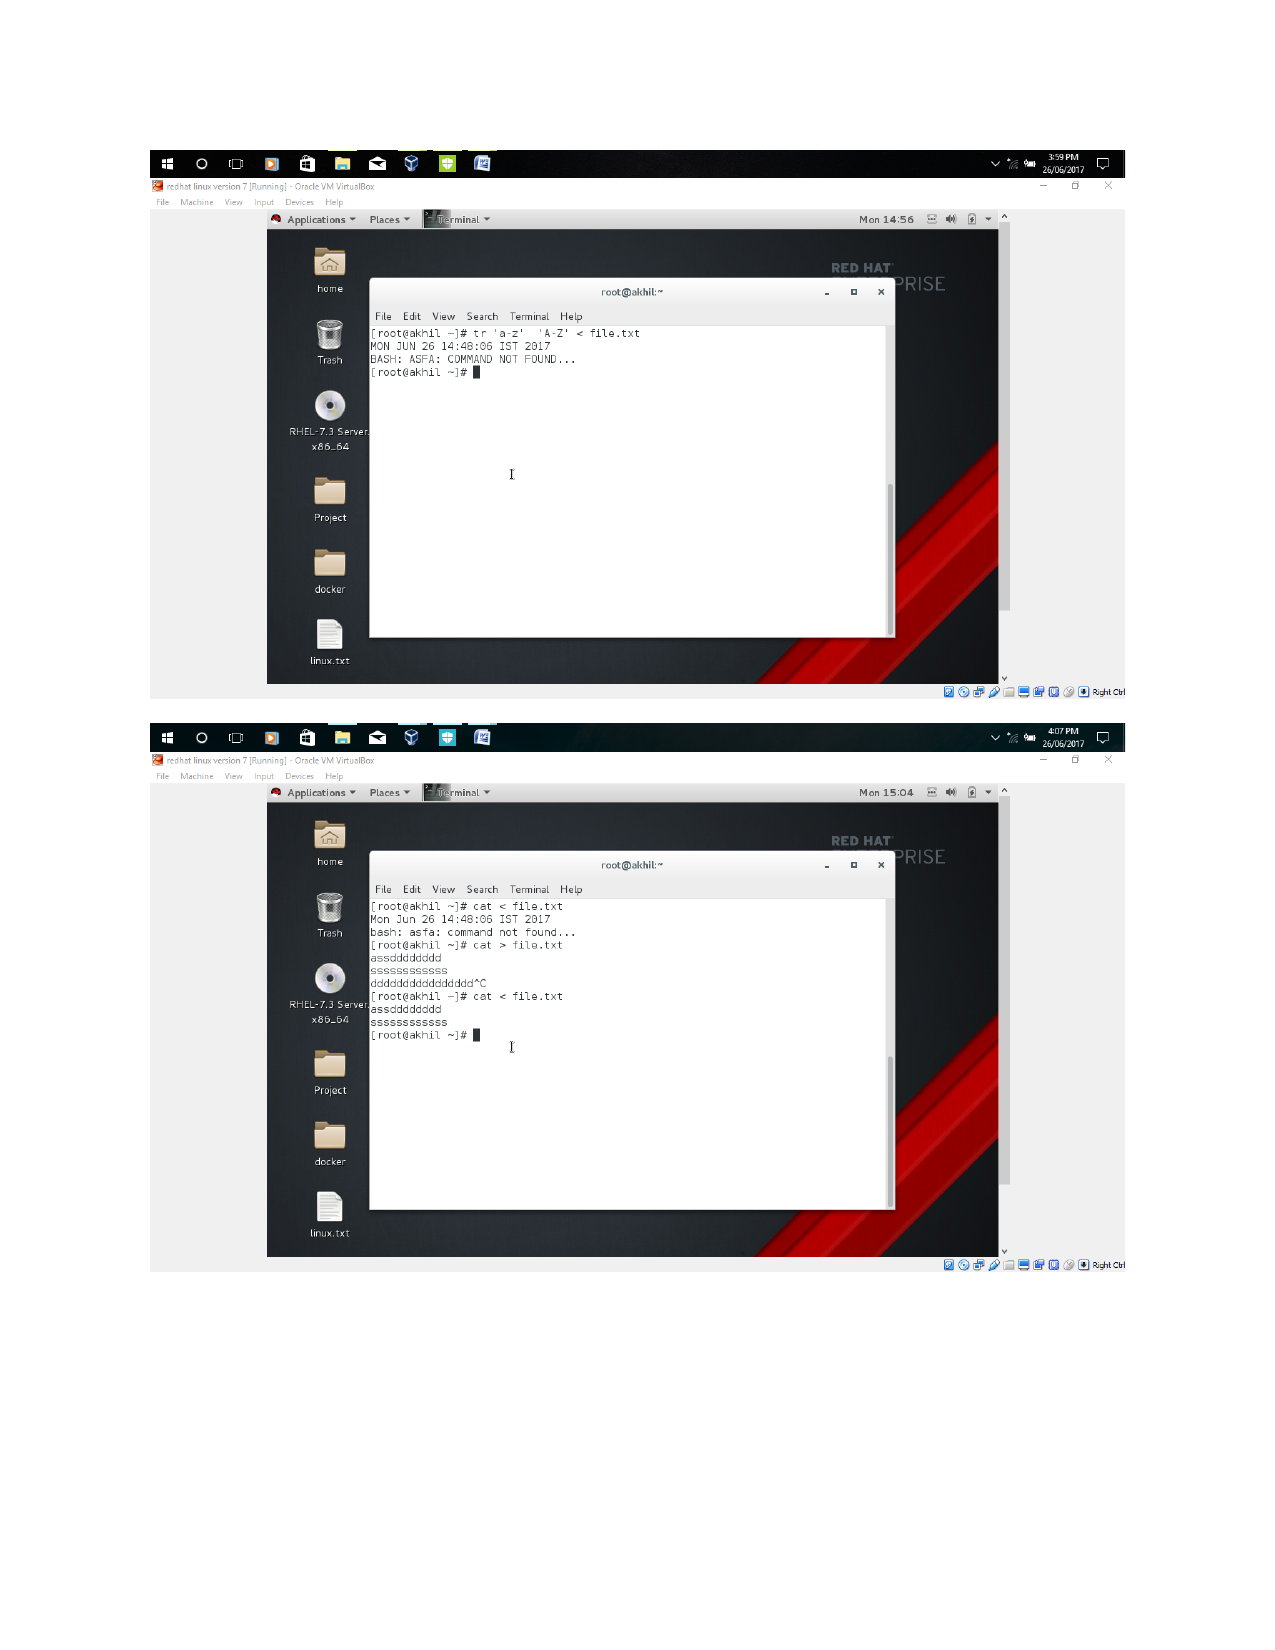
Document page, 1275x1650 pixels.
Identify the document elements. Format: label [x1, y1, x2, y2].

picture [150, 150, 1125, 699]
picture [150, 723, 1125, 1272]
